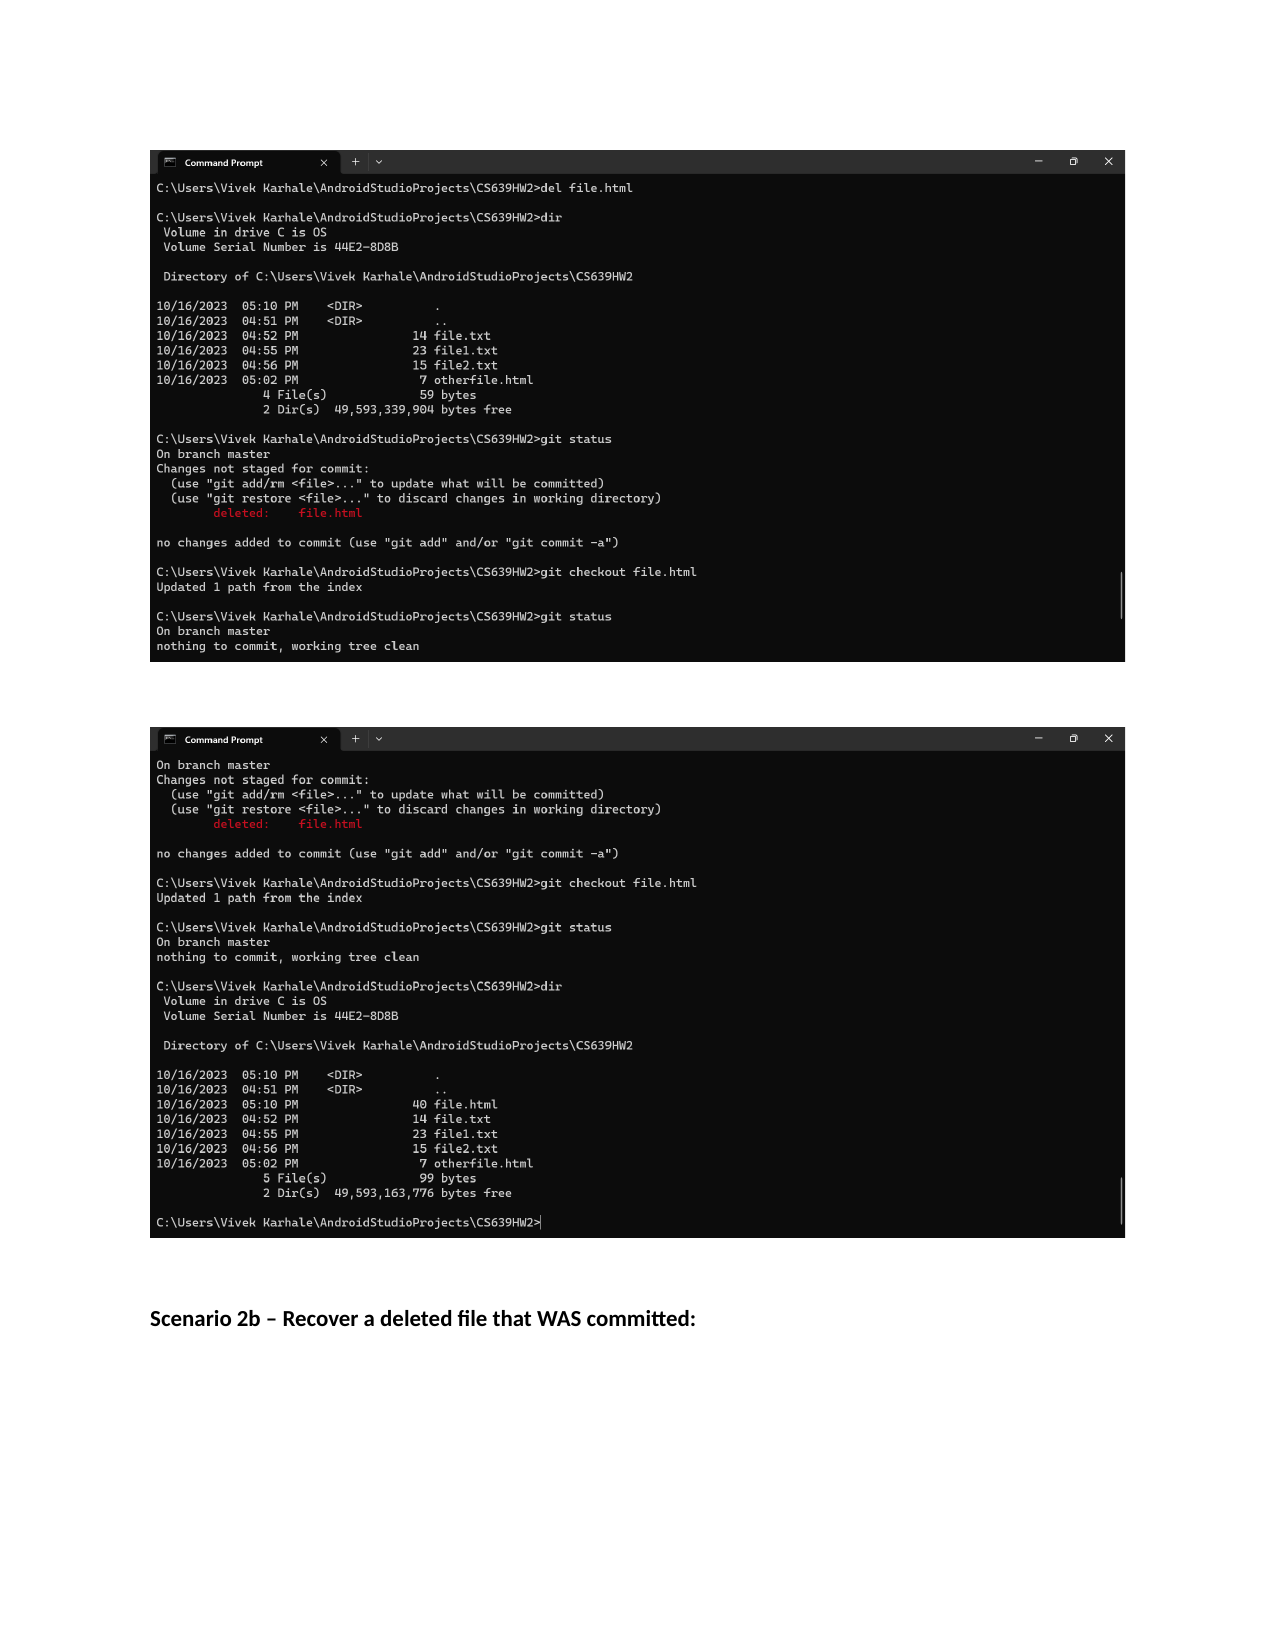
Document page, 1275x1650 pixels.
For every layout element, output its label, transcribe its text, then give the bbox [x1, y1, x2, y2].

picture [150, 150, 1125, 662]
text Scenario 2b – Recover a deleted file that WAS committed: [150, 1304, 1125, 1332]
picture [150, 727, 1125, 1238]
